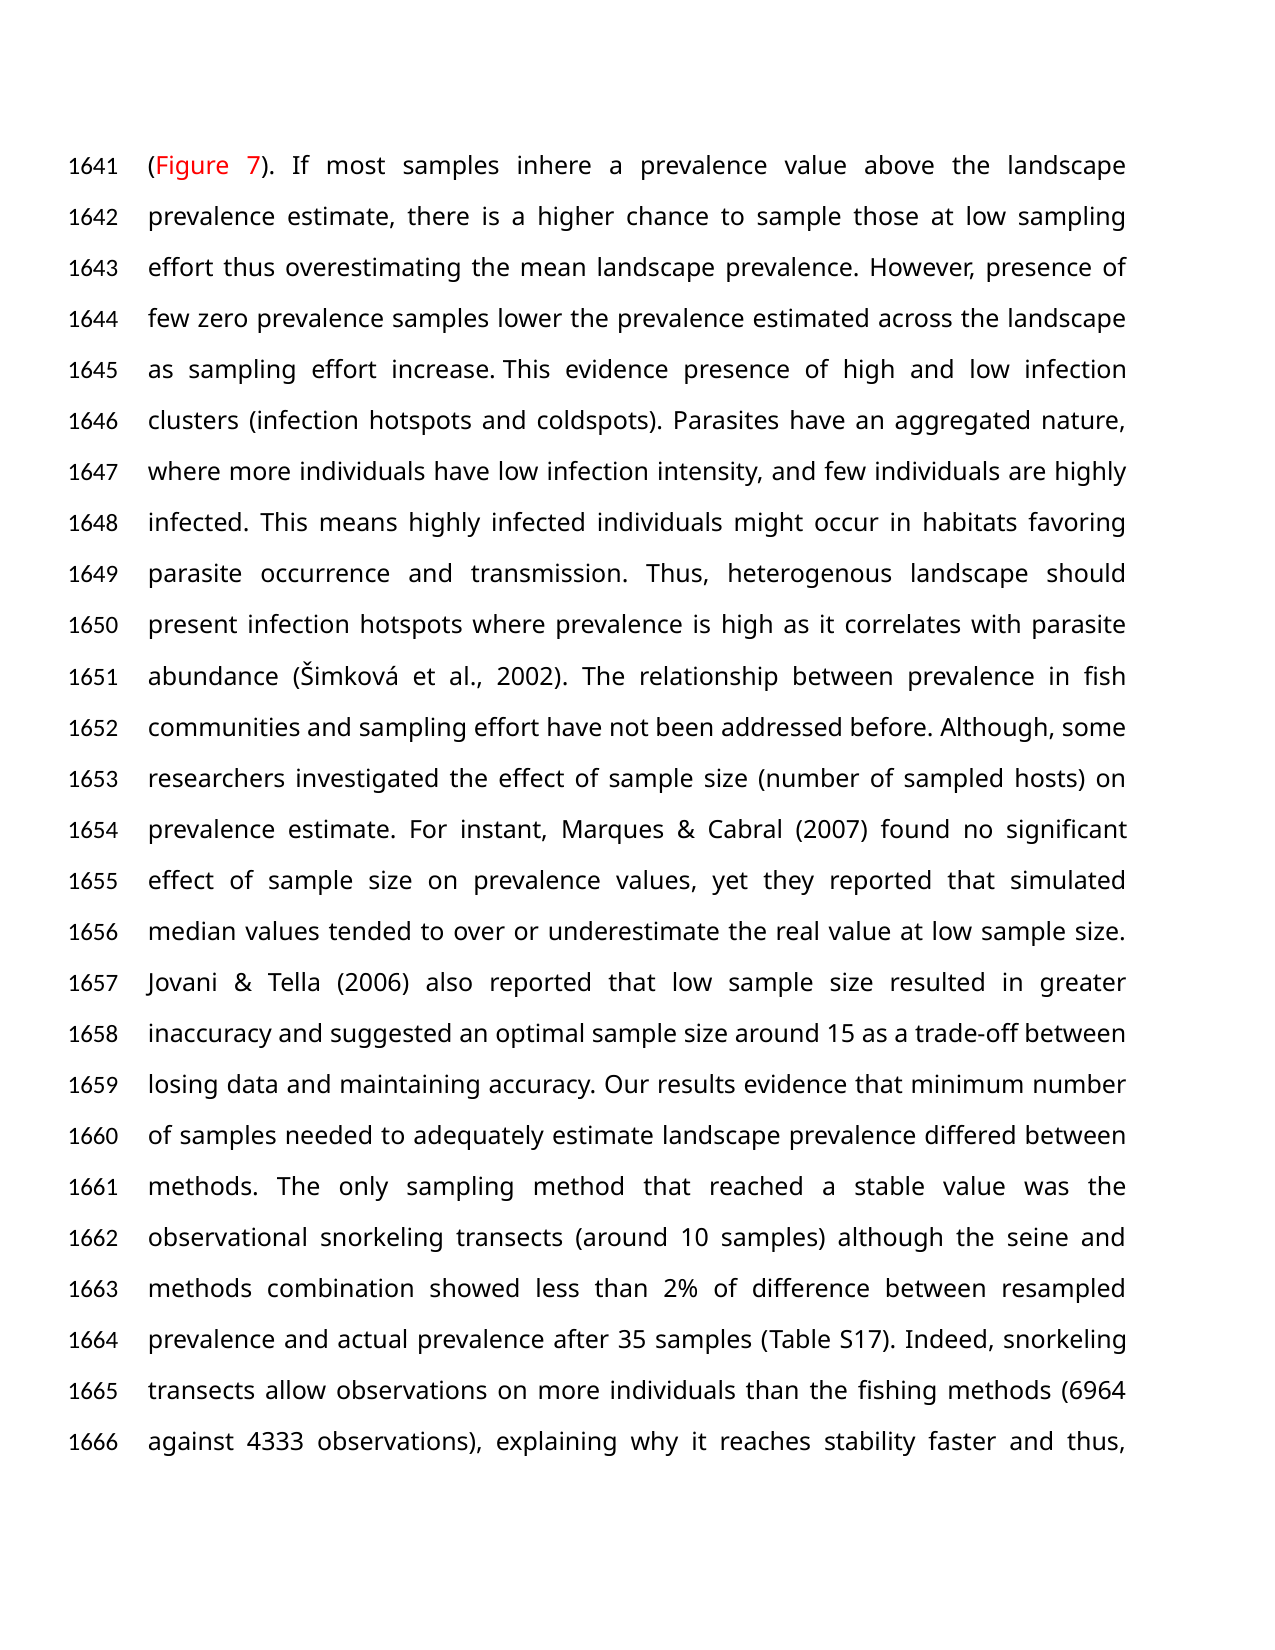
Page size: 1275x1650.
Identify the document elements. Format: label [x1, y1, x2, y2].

text [148, 148, 1127, 1458]
